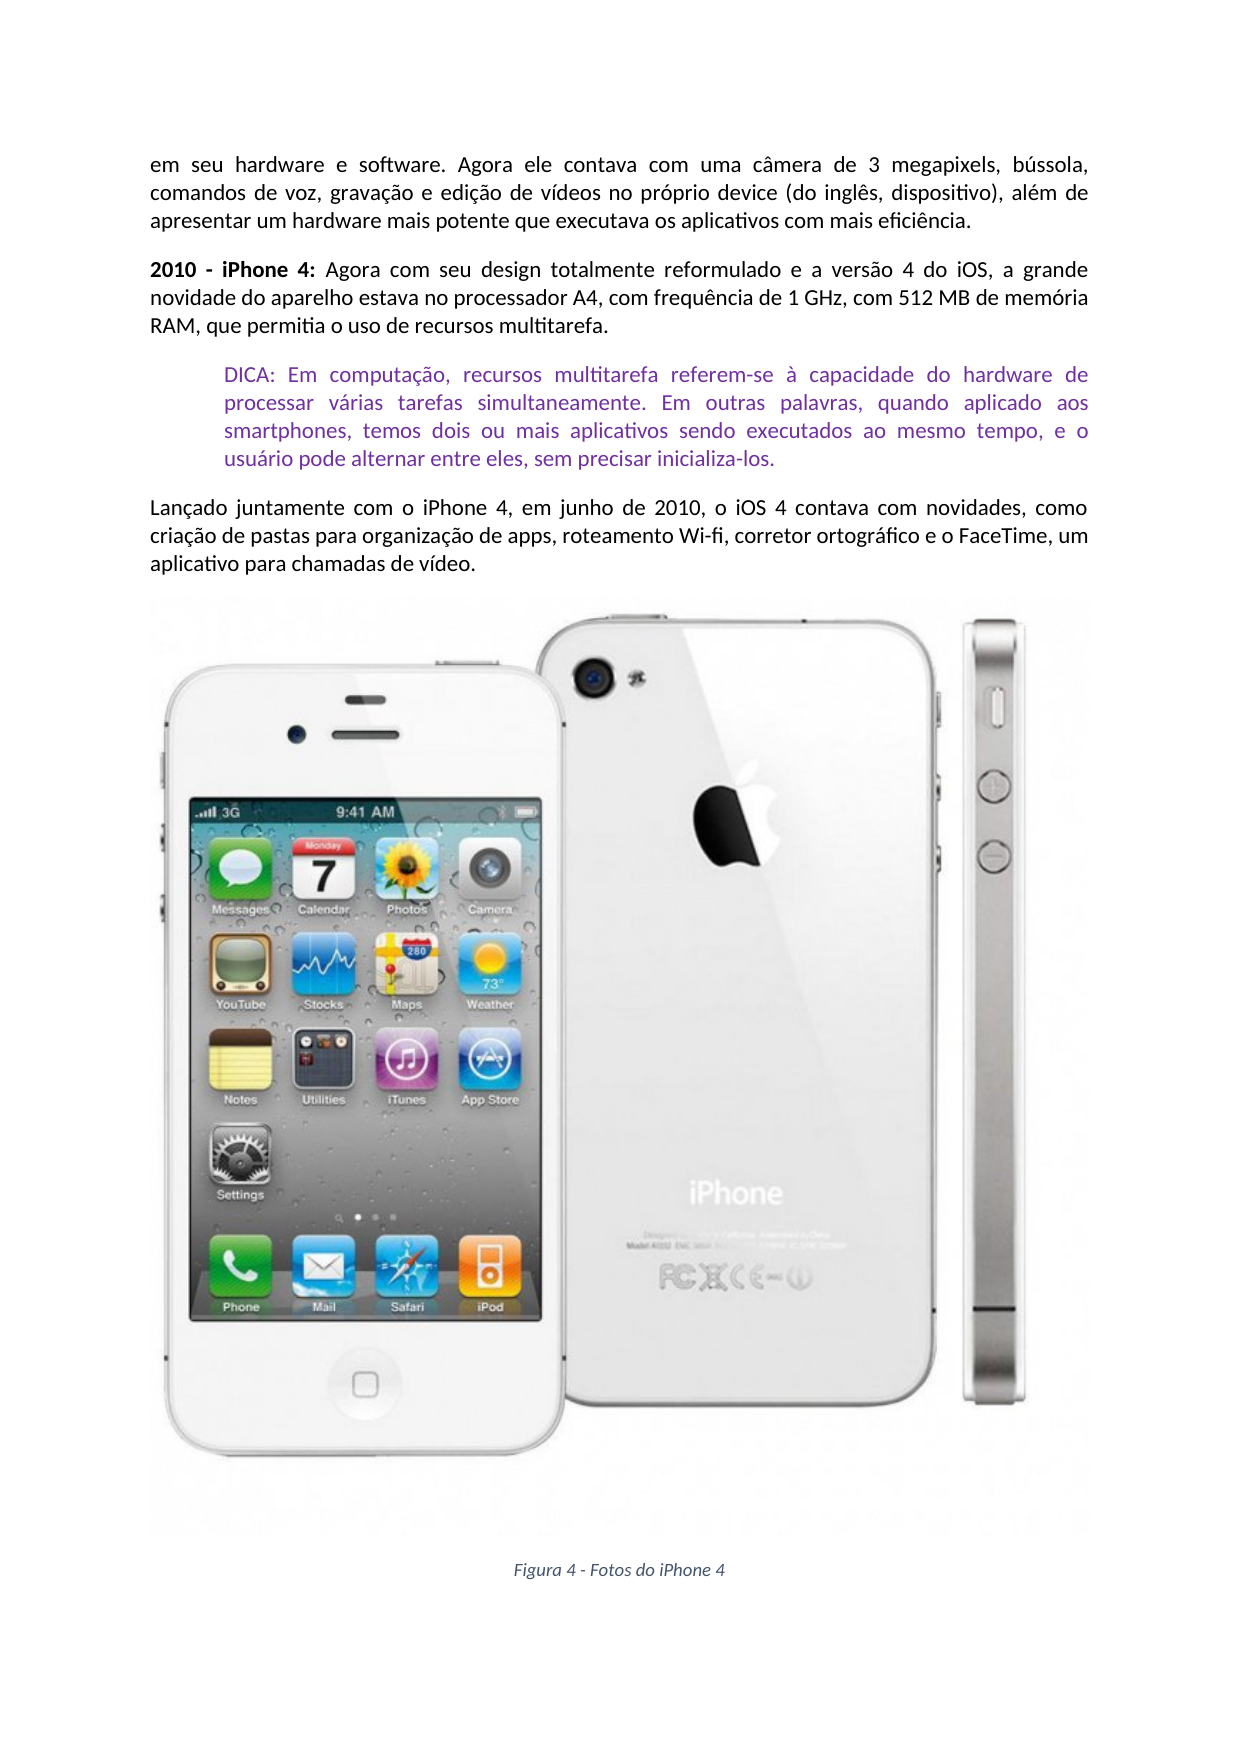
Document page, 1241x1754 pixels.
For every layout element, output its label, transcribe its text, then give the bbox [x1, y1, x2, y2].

picture [150, 597, 1091, 1538]
text Figura 4 - Fotos do iPhone 4 [150, 1558, 1090, 1581]
text Lançado juntamente com o iPhone 4, em junho de 2010, o iOS 4 contava com novidades, como criação de pastas para organização de apps, roteamento Wi-fi, corretor ortográfico e o FaceTime, um aplicativo para chamadas de vídeo. [150, 493, 1090, 577]
text DICA: Em computação, recursos multitarefa referem-se capacidade do hardware de várias tarefas simultaneamente. Em outras palavras, quando aplicado aos smartphones, temos dois ou mais aplicativos sendo executados ao mesmo tempo, e o usuário pode alternar entre eles, sem precisar inicializa-los. [224, 360, 1090, 472]
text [150, 150, 1090, 234]
text 2010 - iPhone 4: Agora com seu design totalmente reformulado e a versão 4 do iOS, a grande novidade do aparelho estava no processador A4, com frequência 1 GHz, com 512 MB de memória RAM, que permitia o uso de recursos multitarefa. [150, 255, 1090, 339]
